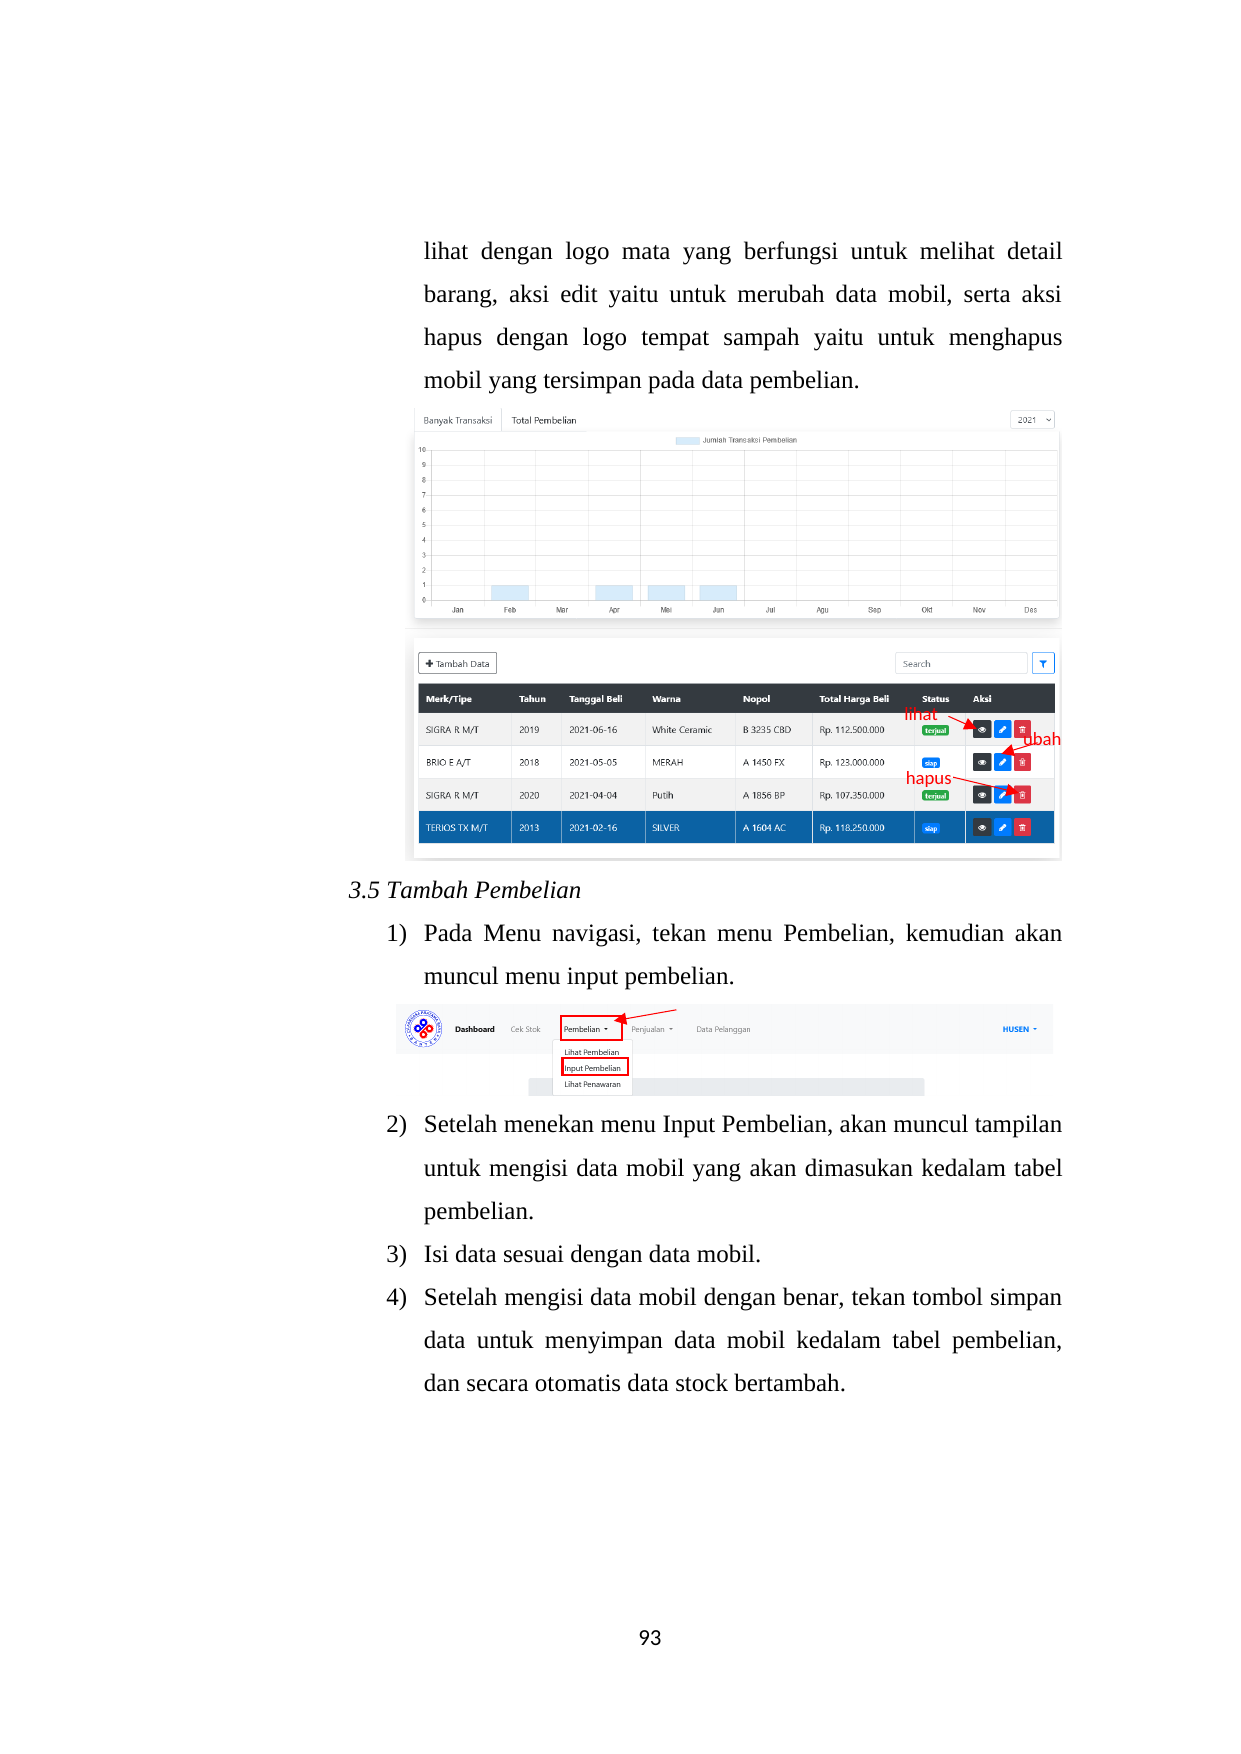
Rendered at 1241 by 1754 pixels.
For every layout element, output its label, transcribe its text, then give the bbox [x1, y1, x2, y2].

picture [396, 1004, 1054, 1096]
picture [405, 408, 1062, 861]
list Setelah menekan menu Input Pembelian, akan muncul tampilan untuk mengisi data mobil yang akan dimasukan kedalam tabel pembelian. [386, 1109, 1063, 1224]
list Setelah mengisi data mobil dengan benar, tekan tombol simpan data untuk menyimpan data mobil kedalam tabel pembelian, dan secara otomatis data stock bertambah. [386, 1282, 1063, 1397]
list Isi data sesuai dengan data mobil. [386, 1239, 1063, 1268]
list Pada Menu navigasi, tekan menu Pembelian, kemudian akan muncul menu input pembelian. [386, 918, 1063, 990]
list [386, 236, 1063, 394]
list 3.5 Tambah Pembelian [349, 875, 1063, 903]
